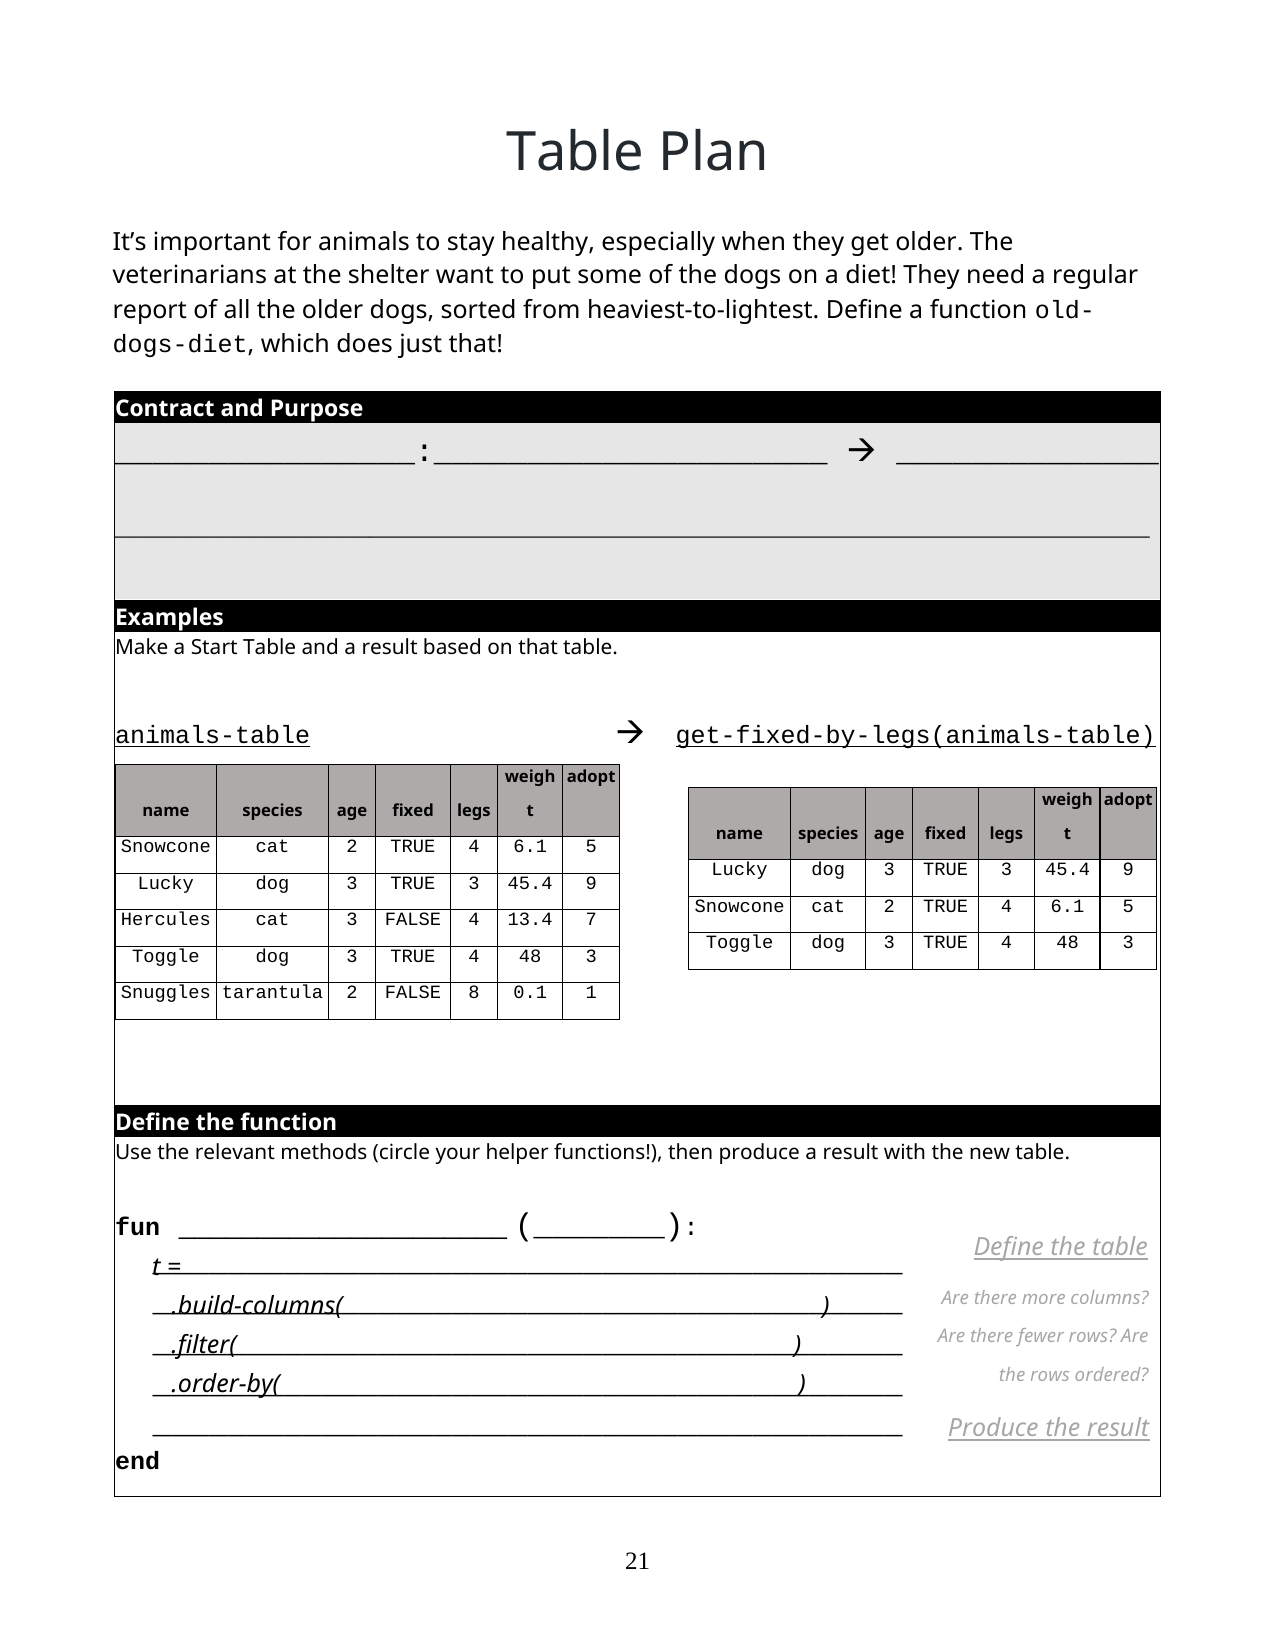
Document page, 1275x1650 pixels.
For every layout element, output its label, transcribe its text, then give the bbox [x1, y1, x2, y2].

table_header Contract and Purpose ________________:_____________________ ______________ _____________________________________________________________________ [115, 423, 1160, 599]
table_cell Examples Make a Start Table and a result based on that table. animals-table get-fixed-by-legs(animals-table) [115, 632, 1160, 1105]
subtitle Table Plan [112, 112, 1162, 186]
table_cell Define the function Use the relevant methods (circle your helper functions!), then produce a result with the new table. fun _____________________ (_______): ________________________________________ ________________________________________ ________________________________________ ________________________________________ ________________________________________ end [115, 1137, 1160, 1496]
text It’s important for animals to stay healthy, especially when they get older. The veterinarians at the shelter want to put some of the dogs on a diet! They need a regular report of all the older dogs, sorted from heaviest-to-lightest. Define a function old-dogs-diet, which does just that! [112, 223, 1162, 360]
